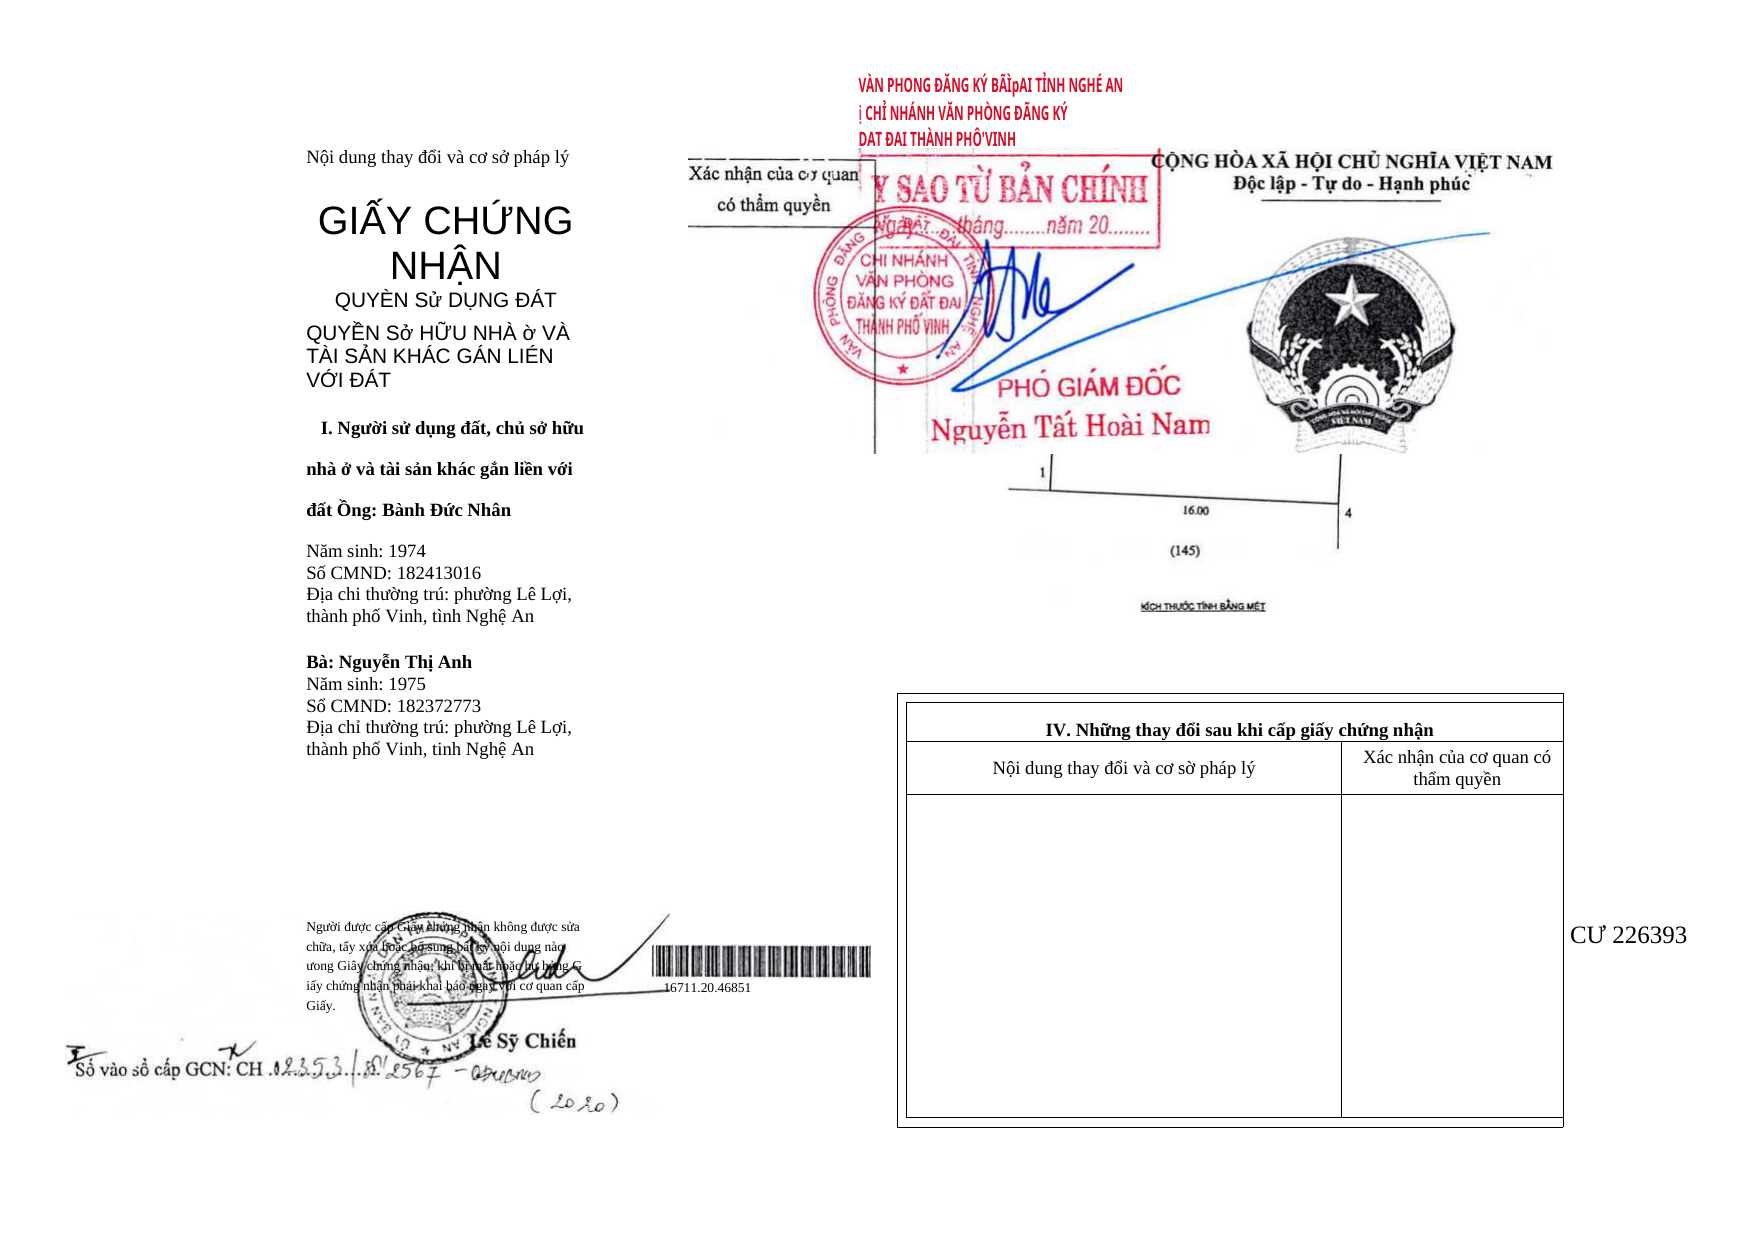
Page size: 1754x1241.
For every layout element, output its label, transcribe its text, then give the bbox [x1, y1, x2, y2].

table_cell Xác nhận của cơ quan có thẩm quyền [1342, 742, 1563, 794]
table_cell [907, 795, 1341, 1117]
text Nội dung thay đổi và cơ sở pháp lý [306, 146, 585, 168]
text Địa chi thường trú: phường Lê Lợi, thành phố Vinh, tình Nghệ An [306, 583, 585, 626]
text Năm sinh: 1975 [306, 673, 585, 694]
picture [65, 911, 872, 1115]
table_cell Nội dung thay đổi và cơ sờ pháp lý [907, 742, 1341, 794]
text Năm sinh: 1974 [306, 540, 585, 562]
text Sổ CMND: 182372773 [306, 694, 585, 716]
subtitle QUYỀN Sở HỮU NHÀ ờ VÀ TÀI SẢN KHÁC GÁN LIÉN VỚI ĐÁT [306, 320, 585, 392]
subtitle QUYÈN Sử DỤNG ĐÁT [306, 288, 585, 312]
text Địa chỉ thường trú: phường Lê Lợi, thành phố Vinh, tinh Nghệ An [306, 716, 585, 759]
text Người được cấp Giấy chứng nhận không được sửa chữa, tẩy xóa hoặc bổ sung bât kỳ nội dung nào ưong Giây chứng nhận; khi bị mât hoặc hư hỏng G iấy chứng nhận phải khai báo ngay với cơ quan cấp Giấy. [306, 918, 585, 1013]
subtitle GIẤY CHỨNG NHẬN [306, 197, 585, 288]
table_header IV. Những thay đổi sau khi cấp giấy chứng nhận [907, 703, 1563, 741]
picture [688, 148, 1554, 612]
text Số CMND: 182413016 [306, 562, 585, 583]
subtitle Bà: Nguyễn Thị Anh [306, 651, 585, 673]
subtitle I. Người sử dụng đất, chủ sở hữu nhà ở và tài sản khác gắn liền với đất Ồng: Bành Đức Nhân [306, 417, 585, 521]
table_cell [1342, 795, 1563, 1117]
